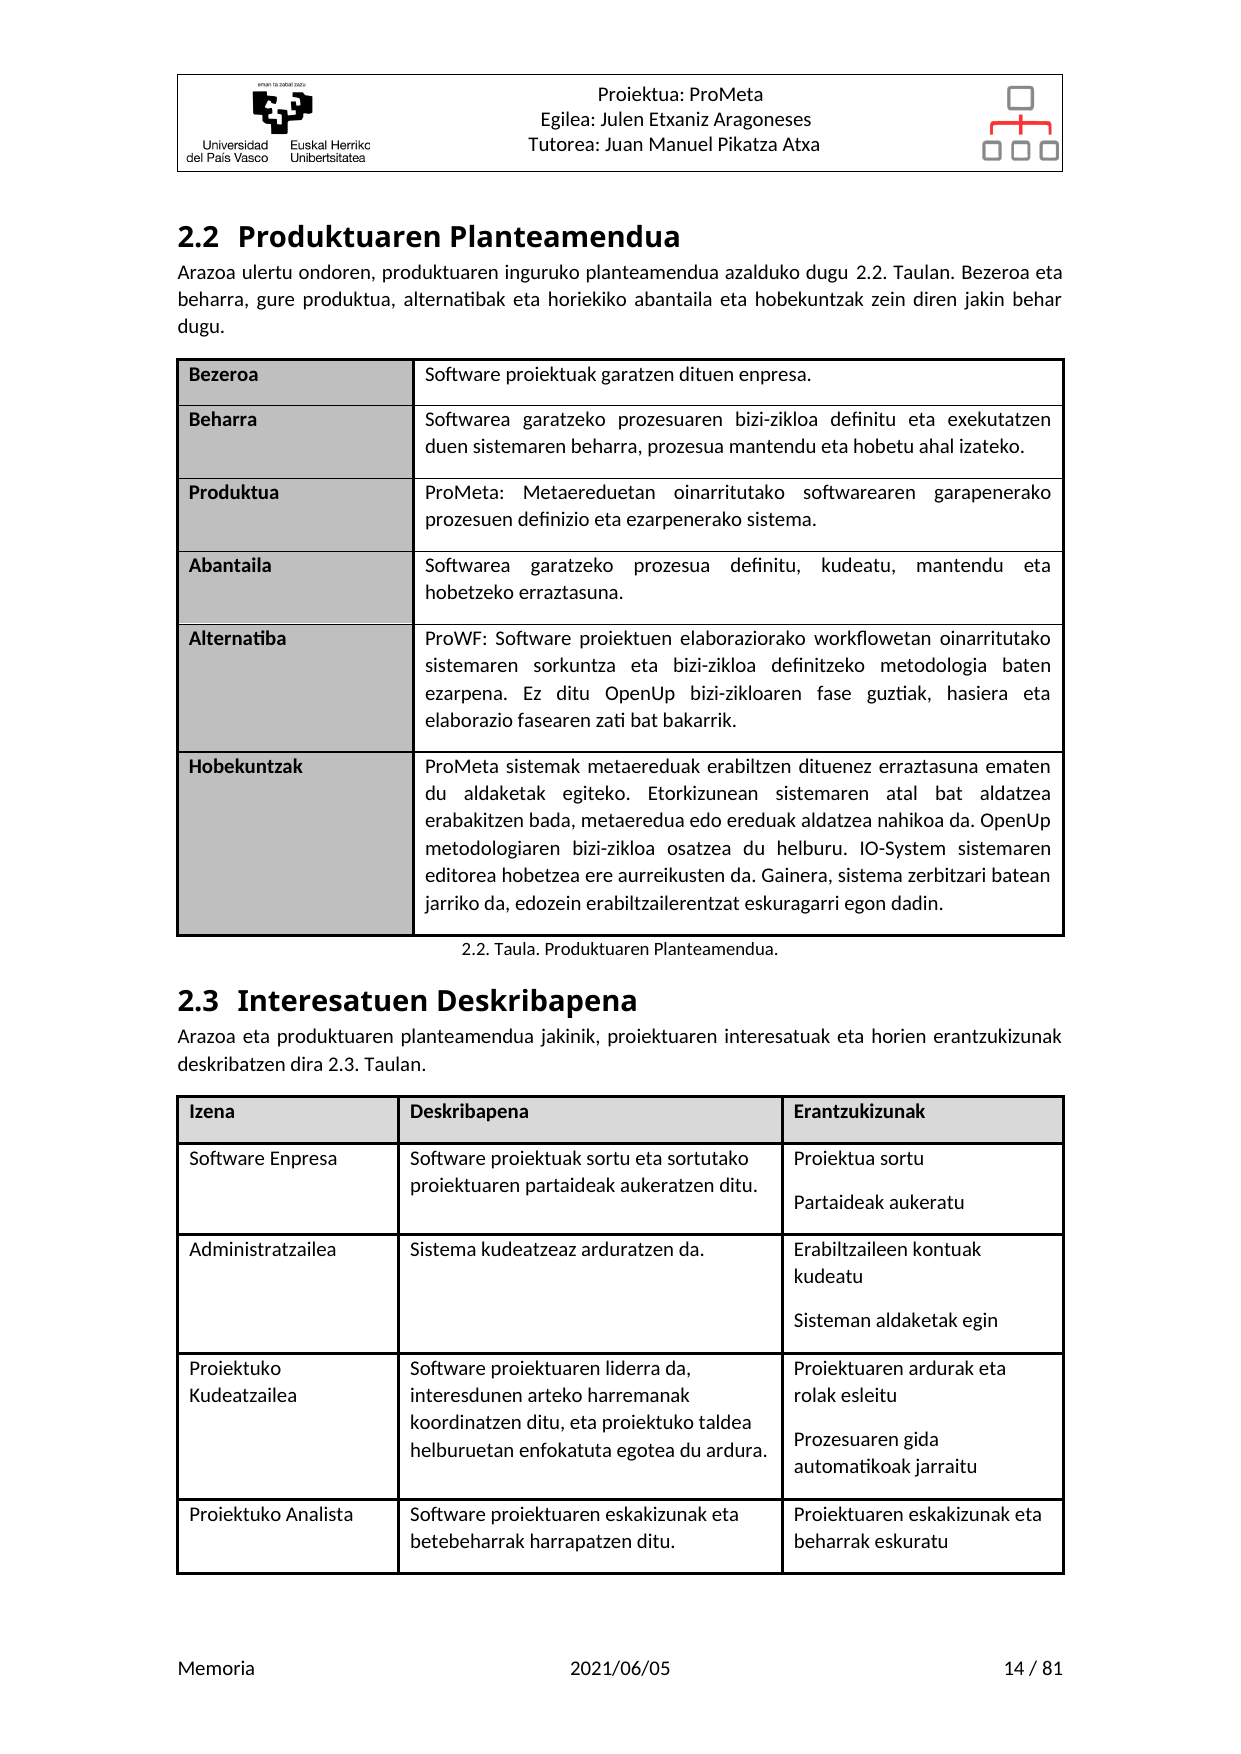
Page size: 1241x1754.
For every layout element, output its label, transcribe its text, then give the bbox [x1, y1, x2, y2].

table_cell Proiektua sortu Partaideak aukeratu [784, 1145, 1062, 1233]
table_cell Proiektuko Analista [179, 1501, 397, 1572]
text Arazoa ulertu ondoren, produktuaren inguruko planteamendua azalduko dugu 2.2. Taulan. Bezeroa eta beharra, gure produktua, alternatibak eta horiekiko abantaila eta hobekuntzak zein diren jakin behar dugu. [177, 259, 1063, 339]
table_cell Softwarea garatzeko prozesuaren bizi-zikloa definitu eta exekutatzen duen sistemaren beharra, prozesua mantendu eta hobetu ahal izateko. [415, 406, 1062, 478]
table_cell Software proiektuaren liderra da, interesdunen arteko harremanak koordinatzen ditu, eta proiektuko taldea helburuetan enfokatuta egotea du ardura. [400, 1355, 781, 1498]
table_cell Beharra [179, 406, 412, 478]
picture [978, 80, 1060, 162]
table_header Erantzukizunak [784, 1098, 1062, 1142]
table_cell Alternatiba [179, 625, 412, 751]
table_cell Proiektuaren ardurak eta rolak esleitu Prozesuaren gida automatikoak jarraitu [784, 1355, 1062, 1498]
table_cell Proiektuaren eskakizunak eta beharrak eskuratu Prozesuaren gida automatikoak jarraitu [784, 1501, 1062, 1572]
table_cell ProMeta sistemak metaereduak erabiltzen dituenez erraztasuna ematen du aldaketak egiteko. Etorkizunean sistemaren atal bat aldatzea erabakitzen bada, metaeredua edo ereduak aldatzea nahikoa da. OpenUp metodologiaren bizi-zikloa osatzea du helburu. IO-System sistemaren editorea hobetzea ere aurreikusten da. Gainera, sistema zerbitzari batean jarriko da, edozein erabiltzailerentzat eskuragarri egon dadin. [415, 753, 1062, 934]
table_cell ProWF: Software proiektuen elaboraziorako workflowetan oinarritutako sistemaren sorkuntza eta bizi-zikloa definitzeko metodologia baten ezarpena. Ez ditu OpenUp bizi-zikloaren fase guztiak, hasiera eta elaborazio fasearen zati bat bakarrik. [415, 625, 1062, 751]
subtitle Produktuaren Planteamendua [177, 216, 1063, 256]
table_cell Produktua [179, 479, 412, 551]
table_cell Software Enpresa [179, 1145, 397, 1233]
table_header Bezeroa [179, 361, 412, 405]
text Arazoa eta produktuaren planteamendua jakinik, proiektuaren interesatuak eta horien erantzukizunak deskribatzen dira 2.3. Taulan. [177, 1023, 1063, 1076]
table_header Software proiektuak garatzen dituen enpresa. [415, 361, 1062, 405]
subtitle Interesatuen Deskribapena [177, 981, 1063, 1020]
table_cell Erabiltzaileen kontuak kudeatu Sisteman aldaketak egin [784, 1236, 1062, 1352]
table_cell Hobekuntzak [179, 753, 412, 934]
table_cell Sistema kudeatzeaz arduratzen da. [400, 1236, 781, 1352]
table_cell Software proiektuaren eskakizunak eta betebeharrak harrapatzen ditu. [400, 1501, 781, 1572]
table_cell ProMeta: Metaereduetan oinarritutako softwarearen garapenerako prozesuen definizio eta ezarpenerako sistema. [415, 479, 1062, 551]
table_cell Administratzailea [179, 1236, 397, 1352]
table_cell Software proiektuak sortu eta sortutako proiektuaren partaideak aukeratzen ditu. [400, 1145, 781, 1233]
text 2.2. Taula. Produktuaren Planteamendua. [177, 937, 1063, 960]
table_header Izena [179, 1098, 397, 1142]
picture [182, 80, 370, 162]
table_header Deskribapena [400, 1098, 781, 1142]
table_cell Abantaila [179, 552, 412, 623]
table_cell Proiektuko Kudeatzailea [179, 1355, 397, 1498]
table_cell Softwarea garatzeko prozesua definitu, kudeatu, mantendu eta hobetzeko erraztasuna. [415, 552, 1062, 623]
